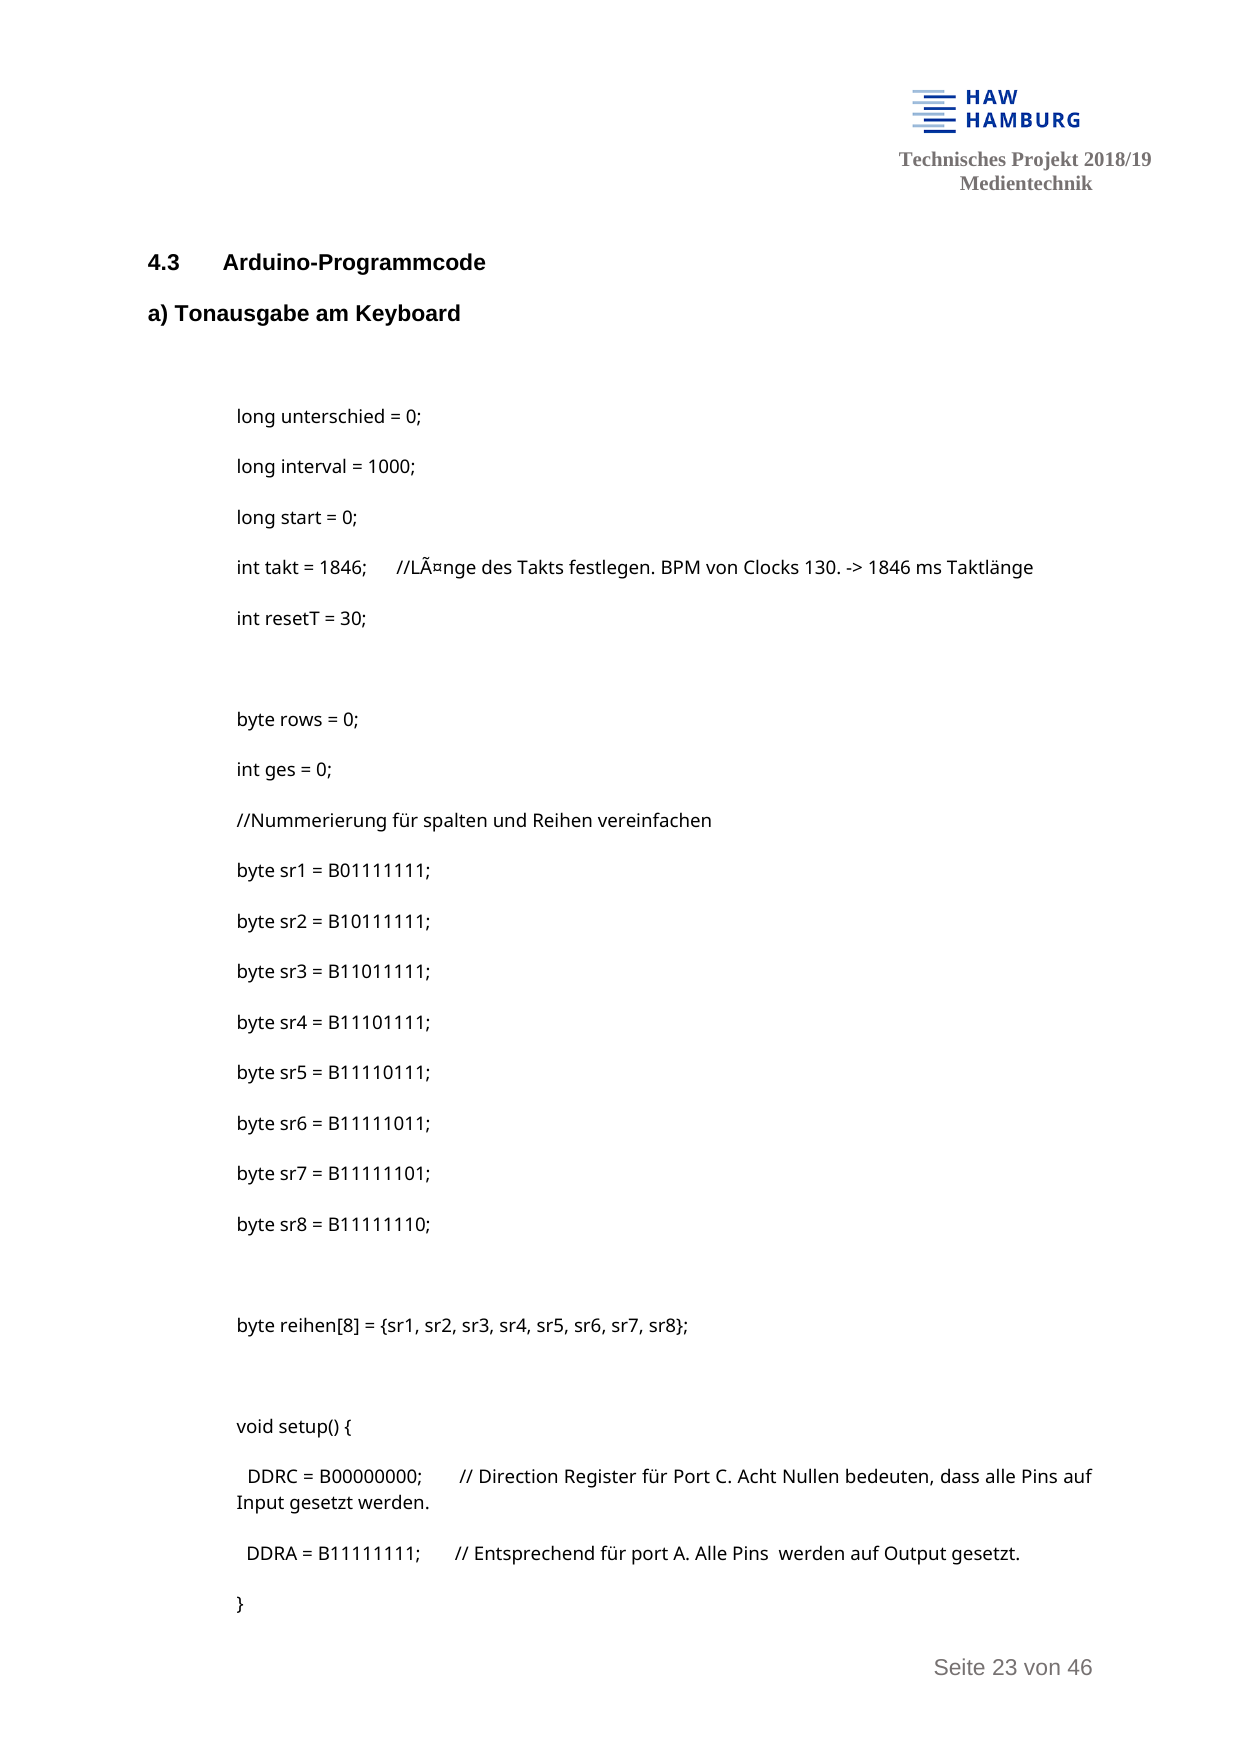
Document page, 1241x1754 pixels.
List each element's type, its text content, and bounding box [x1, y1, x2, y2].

text byte sr5 = B11110111; [236, 1060, 1092, 1085]
text void setup() { [236, 1413, 1092, 1439]
subtitle Arduino-Programmcode [148, 249, 1092, 275]
text int ges = 0; [236, 757, 1092, 782]
text byte sr1 = B01111111; [236, 858, 1092, 883]
text byte rows = 0; [236, 706, 1092, 732]
text byte sr8 = B11111110; [236, 1211, 1092, 1237]
picture [898, 75, 1093, 147]
text byte reihen[8] = {sr1, sr2, sr3, sr4, sr5, sr6, sr7, sr8}; [236, 1312, 1092, 1338]
text int resetT = 30; [236, 605, 1092, 631]
text long unterschied = 0; [236, 403, 1092, 428]
text } [236, 1590, 1092, 1616]
text long start = 0; [236, 504, 1092, 529]
text byte sr6 = B11111011; [236, 1110, 1092, 1136]
text DDRC = B00000000; // Direction Register für Port C. Acht Nullen bedeuten, dass alle Pins auf Input gesetzt werden. [236, 1464, 1092, 1515]
text long interval = 1000; [236, 453, 1092, 479]
text //Nummerierung für spalten und Reihen vereinfachen [236, 807, 1092, 833]
text int takt = 1846; //LÃ¤nge des Takts festlegen. BPM von Clocks 130. -> 1846 ms Taktlänge [236, 554, 1092, 580]
text byte sr7 = B11111101; [236, 1161, 1092, 1186]
subtitle a) Tonausgabe am Keyboard [148, 300, 1092, 327]
text byte sr2 = B10111111; [236, 908, 1092, 934]
text byte sr3 = B11011111; [236, 959, 1092, 984]
text byte sr4 = B11101111; [236, 1009, 1092, 1035]
text DDRA = B11111111; // Entsprechend für port A. Alle Pins werden auf Output gesetzt. [236, 1540, 1092, 1565]
